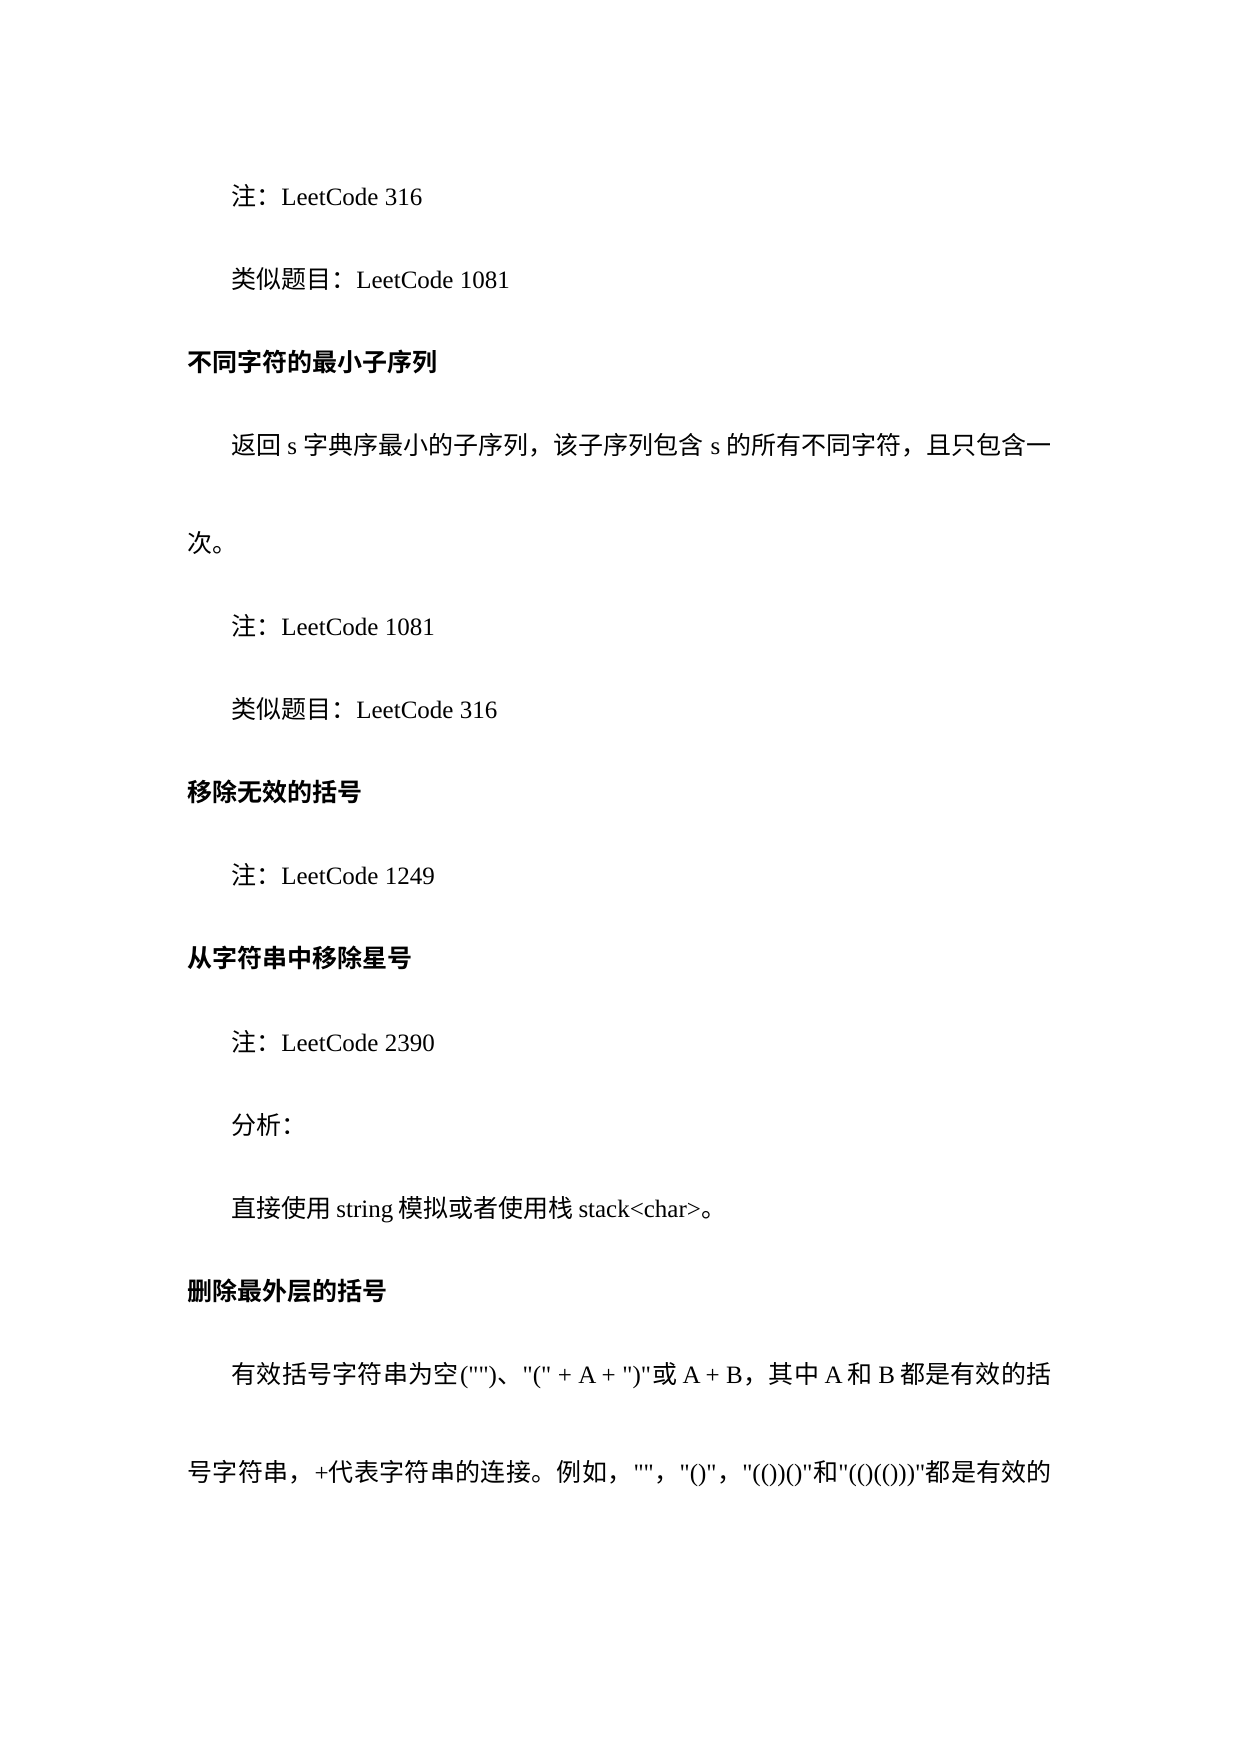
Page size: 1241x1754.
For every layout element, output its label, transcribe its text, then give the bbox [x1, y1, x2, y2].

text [187, 1340, 1053, 1503]
text 直接使用string模拟或者使用栈stack<char>。 [187, 1174, 1053, 1239]
text 返回 s 字典序最小的子序列，该子序列包含 s 的所有不同字符，且只包含一次。 [187, 411, 1053, 574]
text 类似题目：LeetCode 1081 [187, 245, 1053, 310]
text 注：LeetCode 316 [187, 162, 1053, 227]
text 注：LeetCode 1081 [187, 592, 1053, 657]
subtitle 不同字符的最小子序列 [187, 328, 1053, 393]
text 注：LeetCode 2390 [187, 1008, 1053, 1073]
text 注：LeetCode 1249 [187, 841, 1053, 906]
subtitle 移除无效的括号 [187, 758, 1053, 823]
text 类似题目：LeetCode 316 [187, 675, 1053, 740]
subtitle 删除最外层的括号 [187, 1257, 1053, 1322]
text 分析： [187, 1091, 1053, 1156]
subtitle 从字符串中移除星号 [187, 924, 1053, 989]
